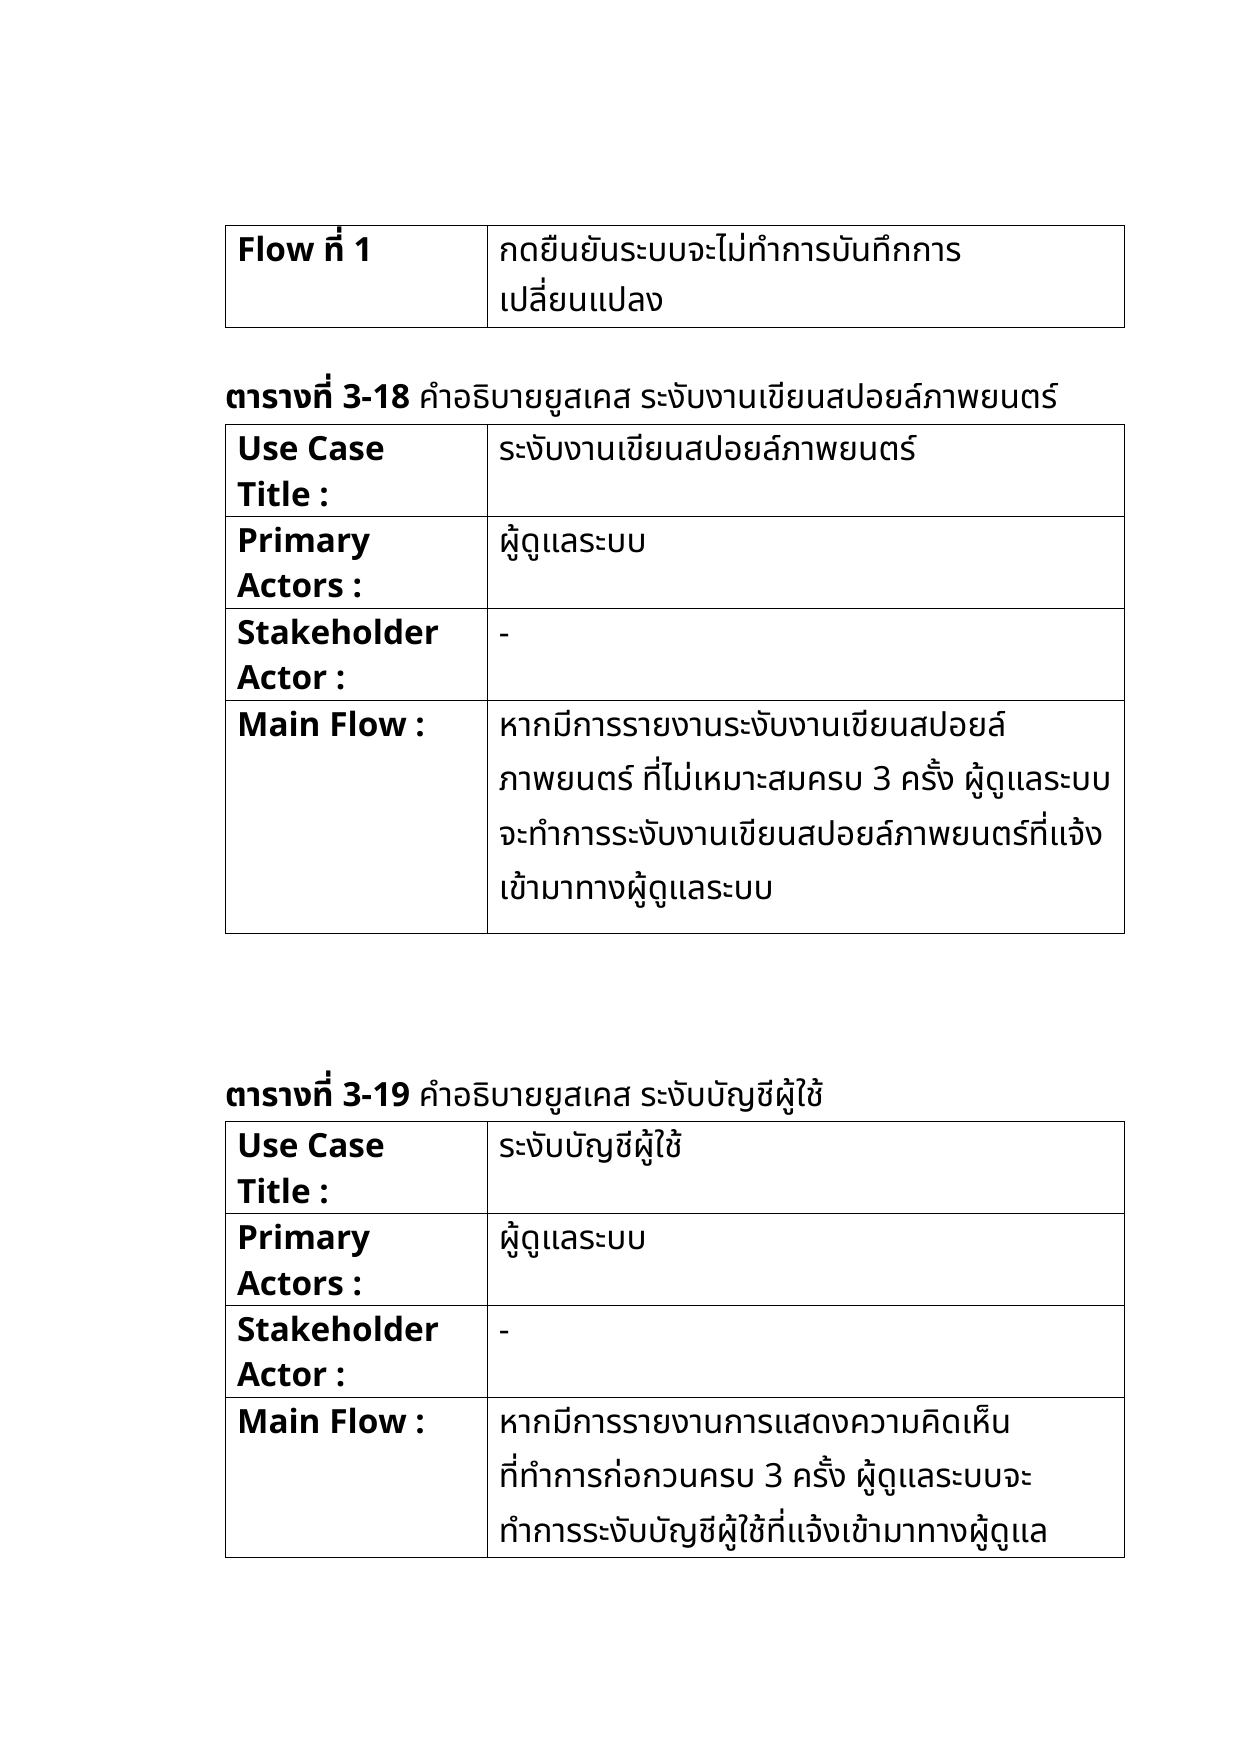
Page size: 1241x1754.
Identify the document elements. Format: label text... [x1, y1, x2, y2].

table_cell Stakeholder Actor : [226, 1306, 487, 1397]
table_cell Stakeholder Actor : [226, 609, 487, 699]
table_header Use Case Title : [226, 425, 487, 516]
table_cell - [488, 609, 1124, 699]
text ตารางที่ 3-18 คำอธิบายยูสเคส ระงับงานเขียนสปอยล์ภาพยนตร์ [225, 373, 1090, 424]
table_cell หากมีการรายงานระงับงานเขียนสปอยล์ภาพยนตร์ ที่ไม่เหมาะสมครบ 3 ครั้ง ผู้ดูแลระบบจะทำการระงับงานเขียนสปอยล์ภาพยนตร์ที่แจ้งเข้ามาทางผู้ดูแลระบบ [488, 701, 1124, 933]
table_header ระงับบัญชีผู้ใช้ [488, 1122, 1124, 1213]
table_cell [226, 226, 487, 327]
table_cell - [488, 1306, 1124, 1397]
table_cell Primary Actors : [226, 1214, 487, 1305]
table_cell ผู้ดูแลระบบ [488, 1214, 1124, 1305]
table_cell Main Flow : [226, 701, 487, 933]
table_header ระงับงานเขียนสปอยล์ภาพยนตร์ [488, 425, 1124, 516]
table_header Use Case Title : [226, 1122, 487, 1213]
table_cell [488, 1398, 1124, 1557]
table_cell Main Flow : [226, 1398, 487, 1557]
text ตารางที่ 3-19 คำอธิบายยูสเคส ระงับบัญชีผู้ใช้ [225, 1070, 1090, 1121]
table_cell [488, 226, 1124, 327]
table_cell ผู้ดูแลระบบ [488, 517, 1124, 608]
table_cell Primary Actors : [226, 517, 487, 608]
